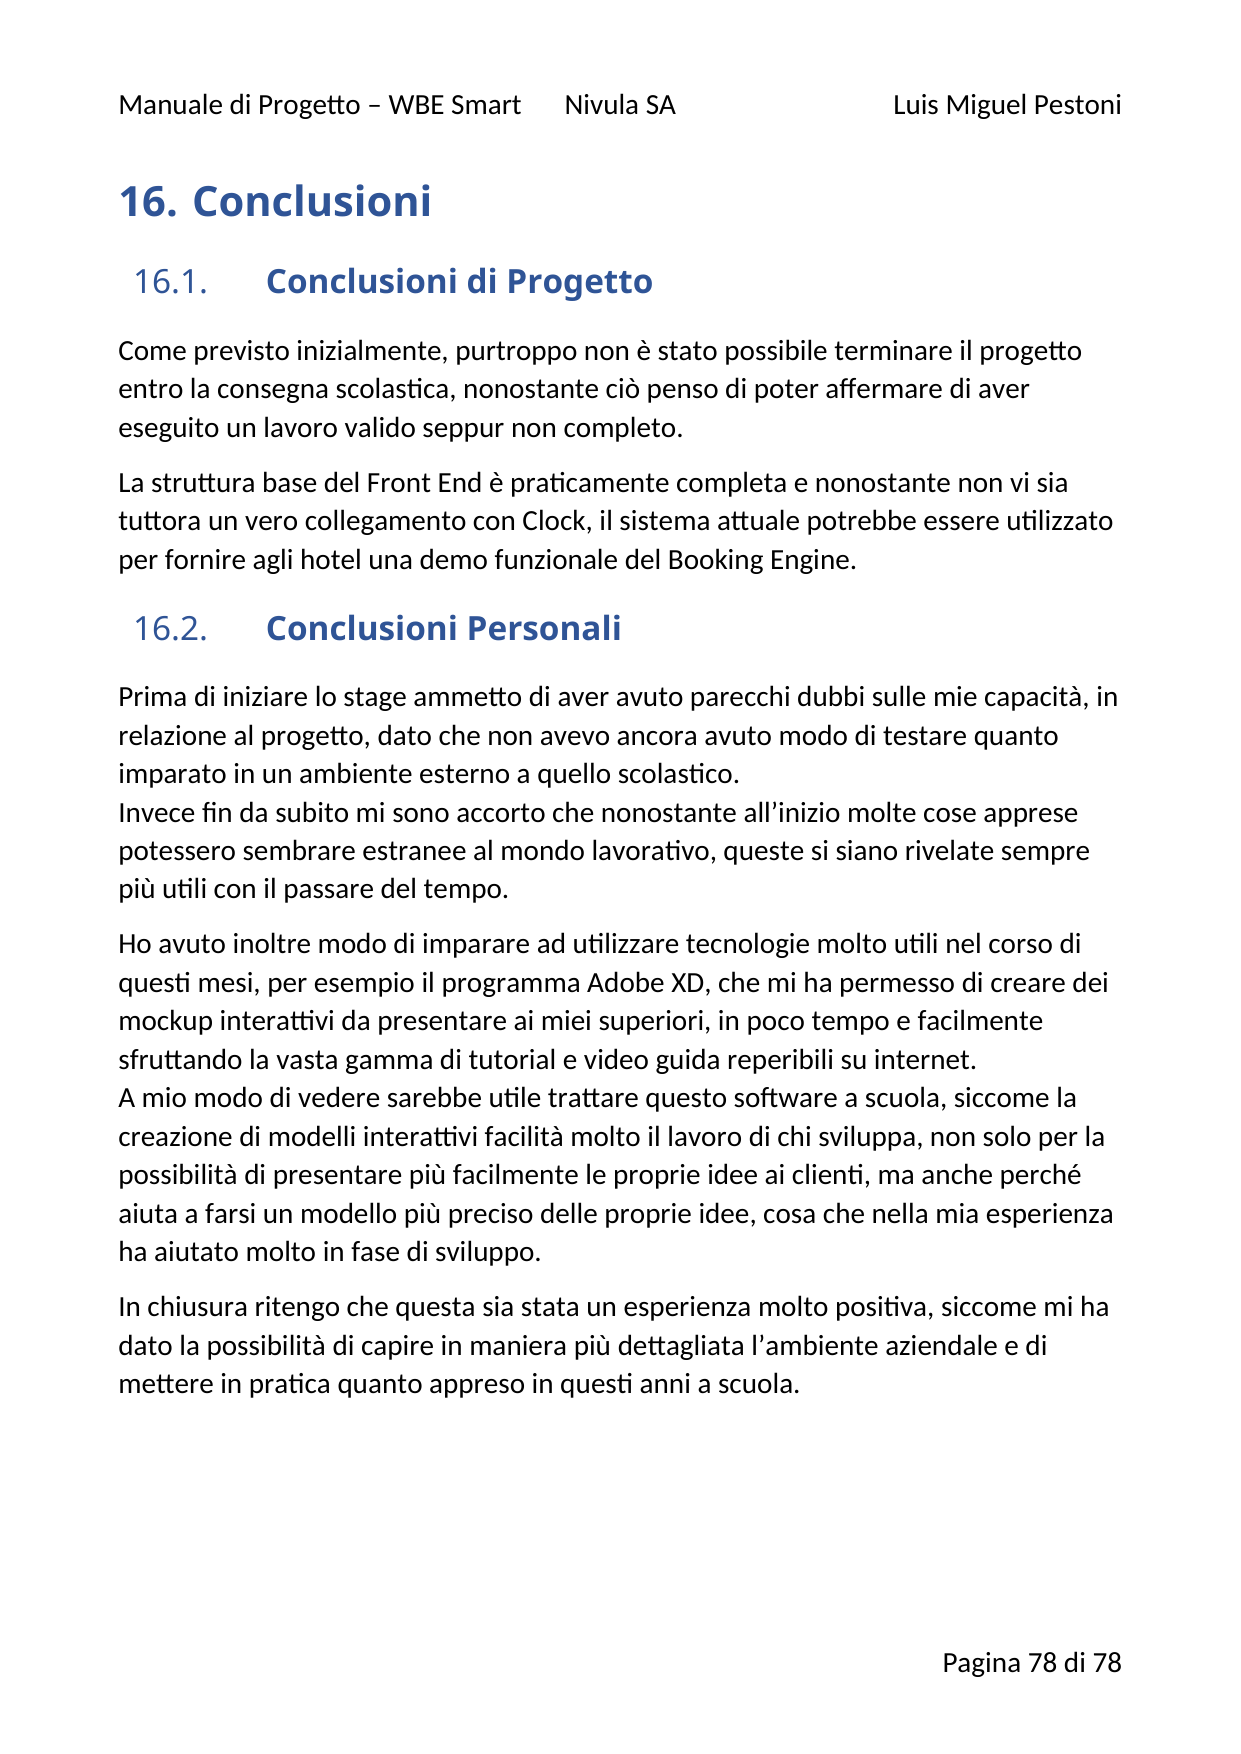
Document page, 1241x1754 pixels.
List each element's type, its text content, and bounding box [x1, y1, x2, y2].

text La struttura base del Front End è praticamente completa e nonostante non vi sia tuttora un vero collegamento con Clock, il sistema attuale potrebbe essere utilizzato per fornire agli hotel una demo funzionale del Booking Engine. [118, 464, 1122, 577]
subtitle Conclusioni di Progetto [133, 258, 1122, 303]
text Come previsto inizialmente, purtroppo non è stato possibile terminare il progetto entro la consegna scolastica, nonostante ciò penso di poter affermare di aver eseguito un lavoro valido seppur non completo. [118, 332, 1122, 444]
text Prima di iniziare lo stage ammetto di aver avuto parecchi dubbi sulle mie capacità, in relazione al progetto, dato che non avevo ancora avuto modo di testare quanto imparato in un ambiente esterno a quello scolastico. Invece fin da subito mi sono accorto che nonostante all’inizio molte cose apprese potessero sembrare estranee al mondo lavorativo, queste si siano rivelate sempre più utili con il passare del tempo. [118, 678, 1122, 906]
subtitle Conclusioni Personali [133, 604, 1122, 650]
text In chiusura ritengo che questa sia stata un esperienza molto positiva, siccome mi ha dato la possibilità di capire in maniera più dettagliata l’ambiente aziendale e di mettere in pratica quanto appreso in questi anni a scuola. [118, 1288, 1122, 1401]
subtitle Conclusioni [118, 172, 1122, 229]
text Ho avuto inoltre modo di imparare ad utilizzare tecnologie molto utili nel corso di questi mesi, per esempio il programma Adobe XD, che mi ha permesso di creare dei mockup interattivi da presentare ai miei superiori, in poco tempo e facilmente sfruttando la vasta gamma di tutorial e video guida reperibili su internet. A mio modo di vedere sarebbe utile trattare questo software a scuola, siccome la creazione di modelli interattivi facilità molto il lavoro di chi sviluppa, non solo per la possibilità di presentare più facilmente le proprie idee ai clienti, ma anche perché aiuta a farsi un modello più preciso delle proprie idee, cosa che nella mia esperienza ha aiutato molto in fase di sviluppo. [118, 926, 1122, 1269]
